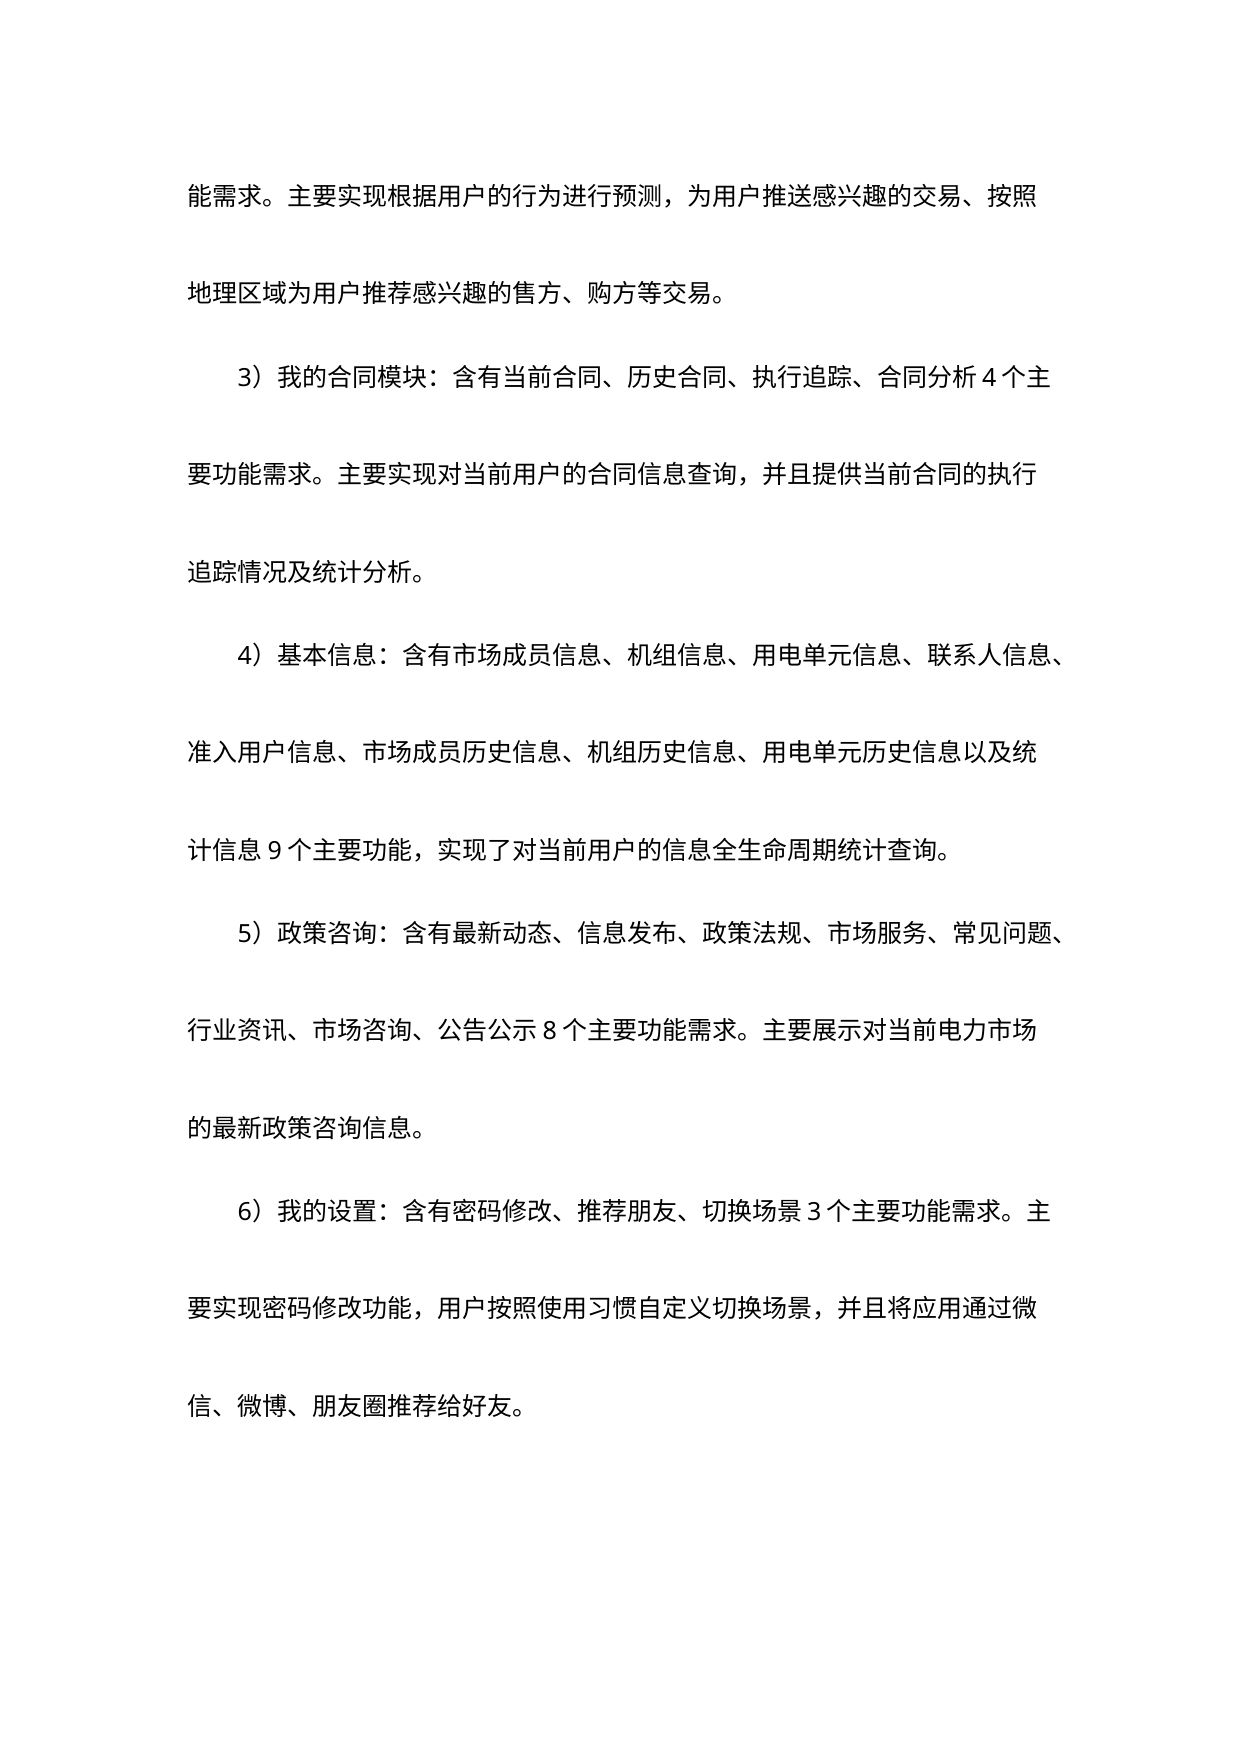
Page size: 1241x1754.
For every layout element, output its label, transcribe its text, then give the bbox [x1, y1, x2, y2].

text 6）我的设置：含有密码修改、推荐朋友、切换场景3个主要功能需求。主要实现密码修改功能，用户按照使用习惯自定义切换场景，并且将应用通过微信、微博、朋友圈推荐给好友。 [187, 1177, 1053, 1437]
text 3）我的合同模块：含有当前合同、历史合同、执行追踪、合同分析4个主要功能需求。主要实现对当前用户的合同信息查询，并且提供当前合同的执行追踪情况及统计分析。 [187, 343, 1053, 603]
text 4）基本信息：含有市场成员信息、机组信息、用电单元信息、联系人信息、准入用户信息、市场成员历史信息、机组历史信息、用电单元历史信息以及统计信息9个主要功能，实现了对当前用户的信息全生命周期统计查询。 [187, 621, 1053, 881]
text 5）政策咨询：含有最新动态、信息发布、政策法规、市场服务、常见问题、行业资讯、市场咨询、公告公示8个主要功能需求。主要展示对当前电力市场的最新政策咨询信息。 [187, 899, 1053, 1159]
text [187, 162, 1053, 324]
